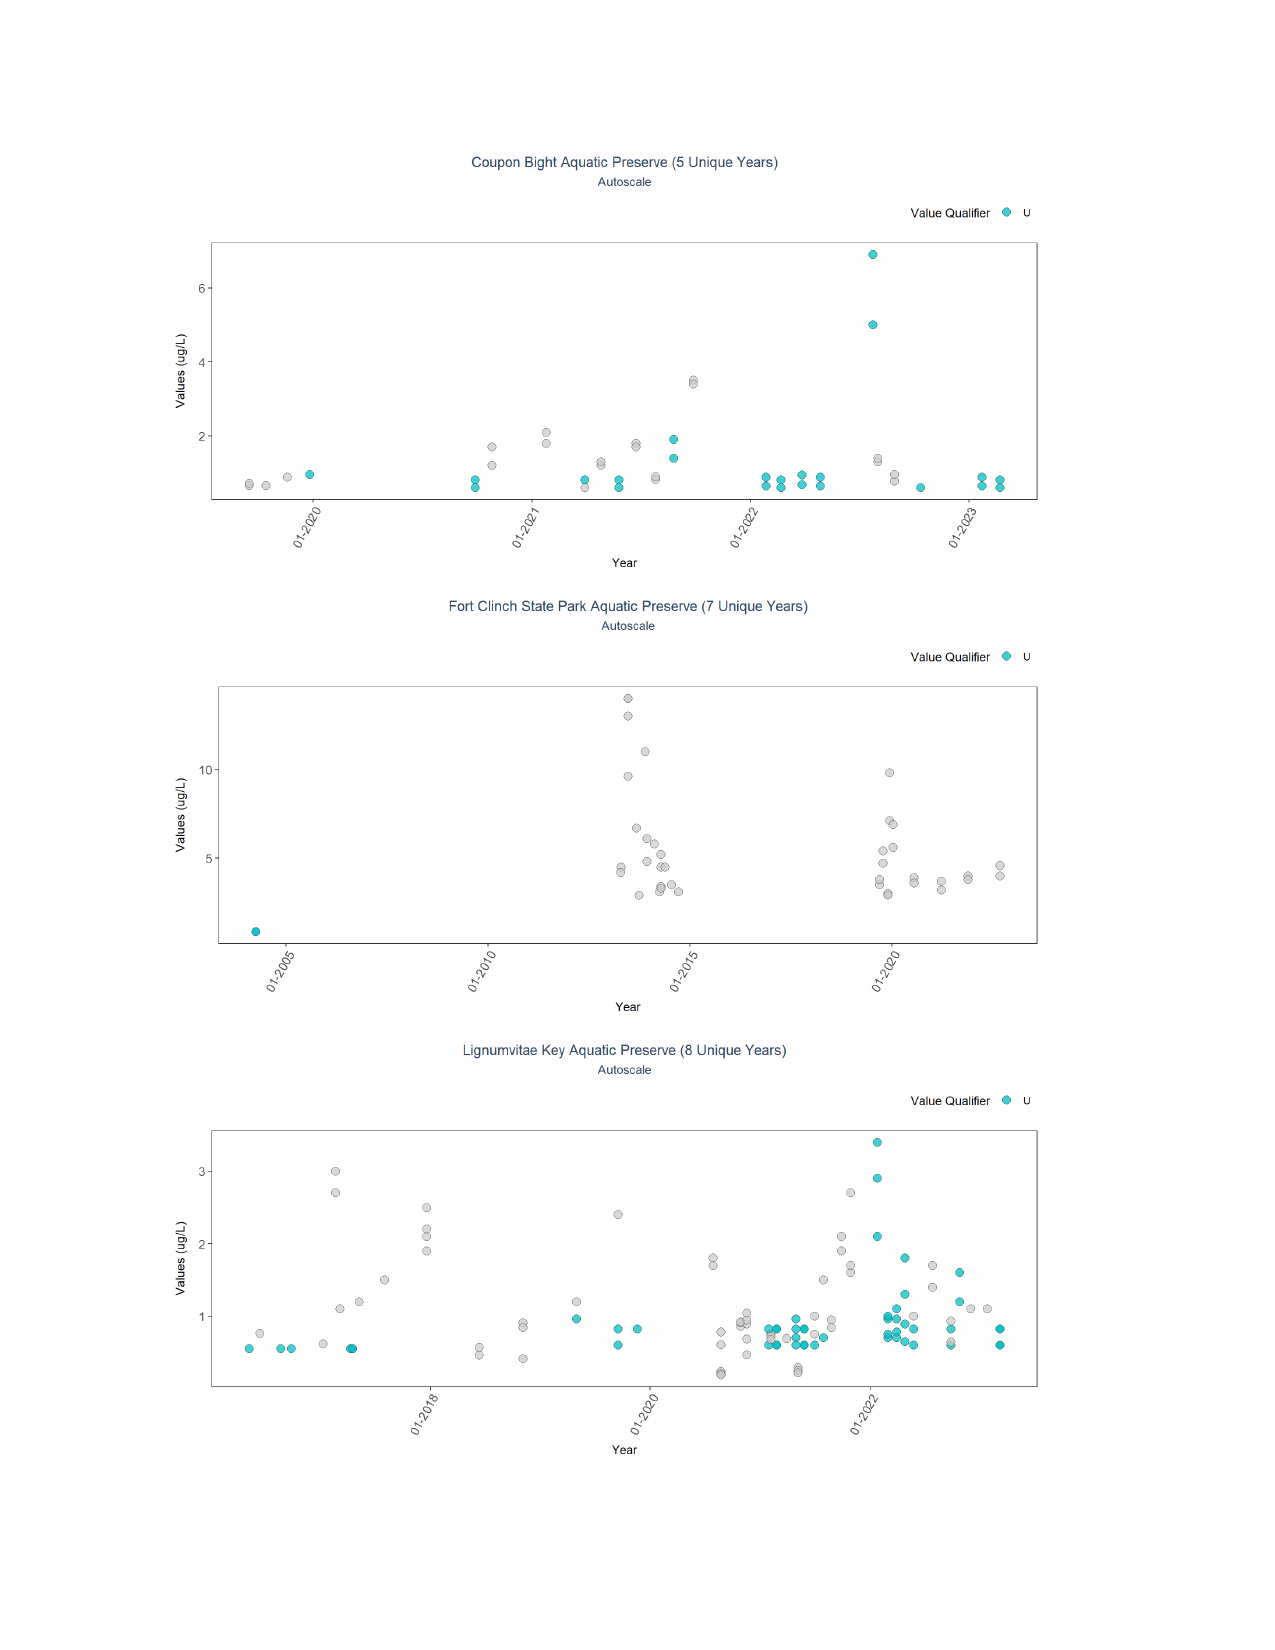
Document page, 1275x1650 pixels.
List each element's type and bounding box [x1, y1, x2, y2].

picture [168, 593, 1044, 1032]
picture [168, 1037, 1044, 1475]
picture [168, 150, 1044, 588]
